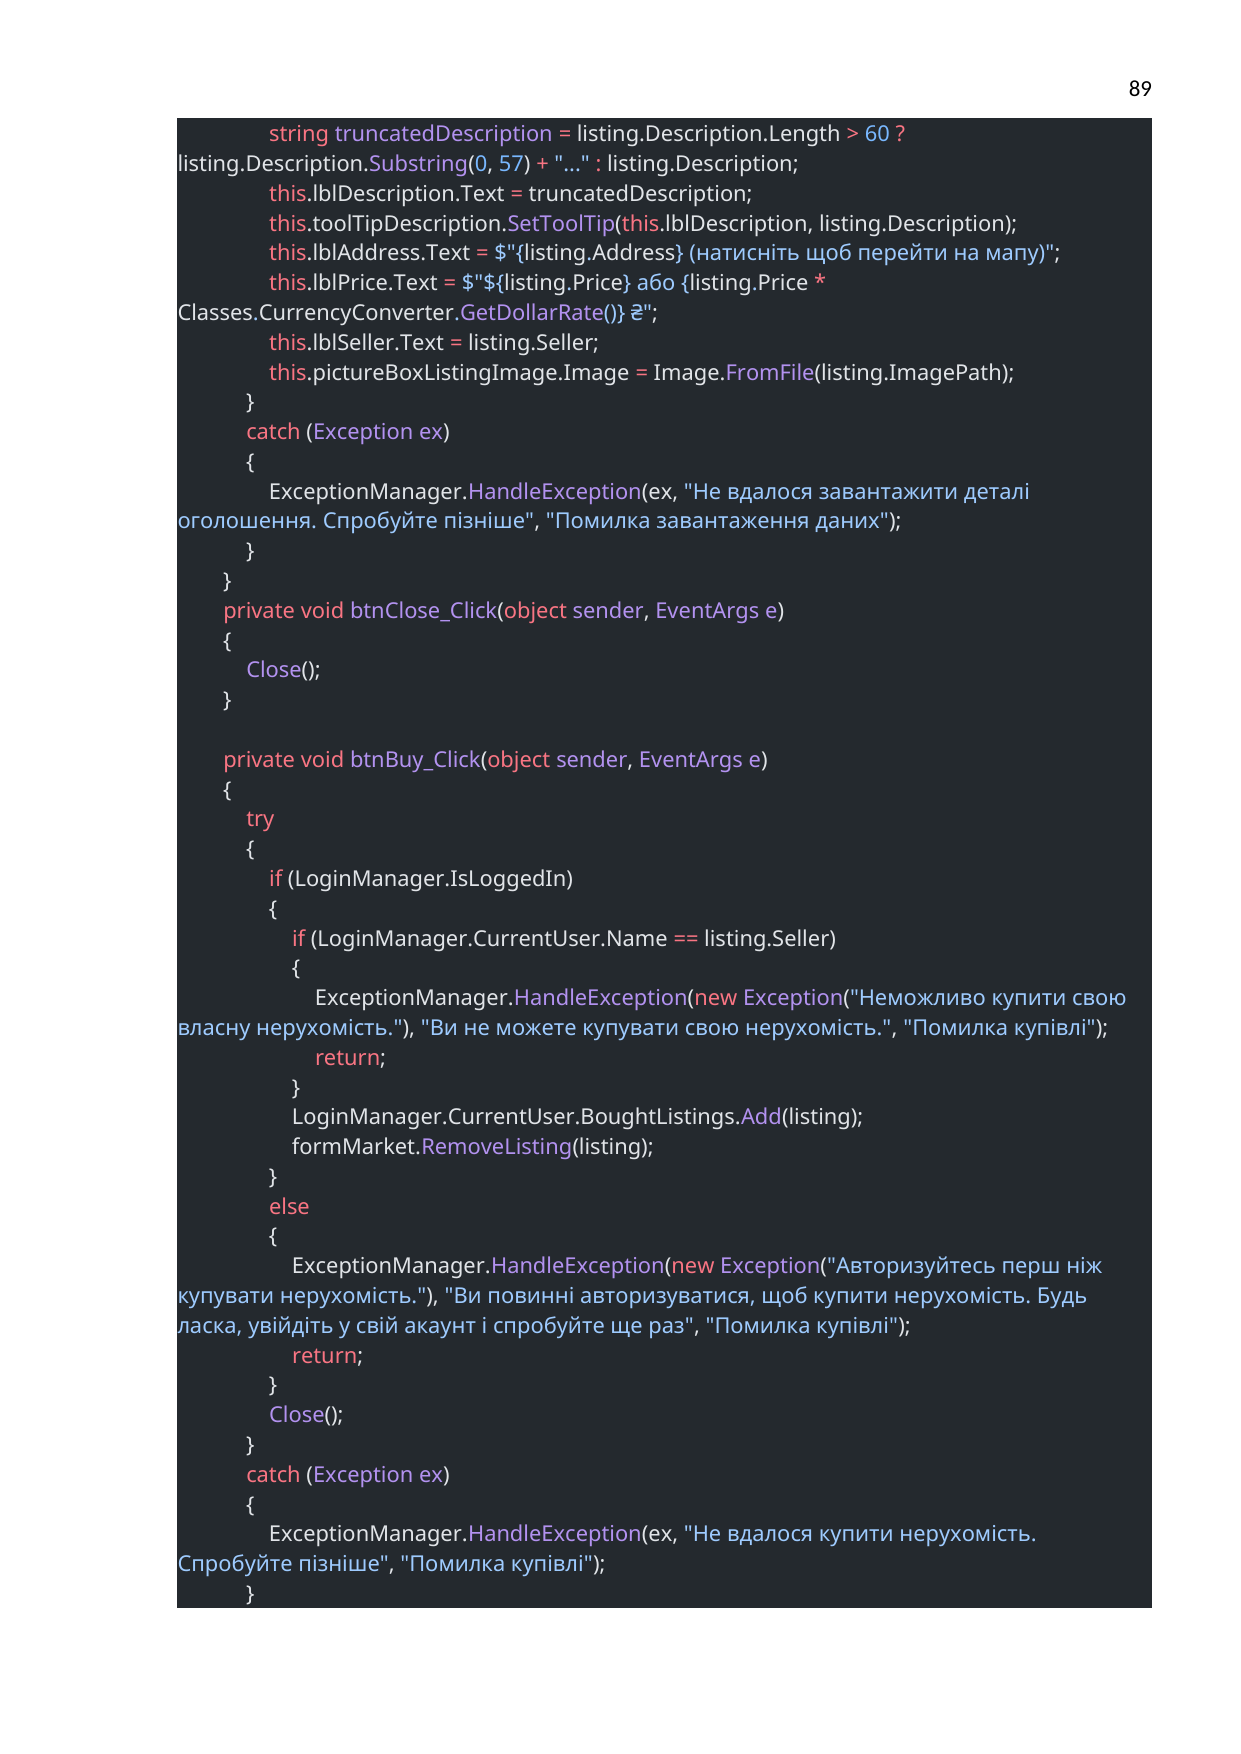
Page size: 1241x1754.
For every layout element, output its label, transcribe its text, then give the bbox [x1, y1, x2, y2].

text else [177, 1191, 1152, 1220]
text catch (Exception ex) [177, 416, 1152, 446]
text ExceptionManager.HandleException(new Exception("Авторизуйтесь перш ніж купувати нерухомість."), "Ви повинні авторизуватися, щоб купити нерухомість. Будь ласка, увійдіть у свій акаунт і спробуйте ще раз", "Помилка купівлі"); [177, 1250, 1152, 1339]
text { [177, 1488, 1152, 1518]
text this.pictureBoxListingImage.Image = Image.FromFile(listing.ImagePath); [177, 356, 1152, 386]
text } [177, 684, 1152, 714]
text formMarket.RemoveListing(listing); [177, 1131, 1152, 1161]
text } [177, 1429, 1152, 1459]
text } [177, 386, 1152, 416]
text } [177, 565, 1152, 595]
text catch (Exception ex) [177, 1459, 1152, 1488]
text this.lblSeller.Text = listing.Seller; [177, 327, 1152, 356]
text } [177, 1369, 1152, 1399]
text this.lblPrice.Text = $"${listing.Price} або {listing.Price * Classes.СurrencyСonverter.GetDollarRate()} ₴"; [177, 267, 1152, 327]
text ExceptionManager.HandleException(ex, "Не вдалося завантажити деталі оголошення. Спробуйте пізніше", "Помилка завантаження даних"); [177, 476, 1152, 535]
text this.lblDescription.Text = truncatedDescription; [177, 178, 1152, 207]
text { [177, 773, 1152, 803]
text { [177, 624, 1152, 654]
text { [177, 833, 1152, 863]
text { [177, 952, 1152, 982]
text Close(); [177, 654, 1152, 684]
text if (LoginManager.CurrentUser.Name == listing.Seller) [177, 922, 1152, 952]
text ExceptionManager.HandleException(new Exception("Неможливо купити свою власну нерухомість."), "Ви не можете купувати свою нерухомість.", "Помилка купівлі"); [177, 982, 1152, 1042]
text } [177, 1161, 1152, 1191]
text private void btnBuy_Click(object sender, EventArgs e) [177, 744, 1152, 773]
text Close(); [177, 1399, 1152, 1429]
text } [177, 535, 1152, 565]
text } [177, 1578, 1152, 1608]
text } [177, 1071, 1152, 1101]
text return; [177, 1042, 1152, 1071]
text ExceptionManager.HandleException(ex, "Не вдалося купити нерухомість. Спробуйте пізніше", "Помилка купівлі"); [177, 1518, 1152, 1578]
text return; [177, 1339, 1152, 1369]
text private void btnClose_Click(object sender, EventArgs e) [177, 595, 1152, 624]
text if (LoginManager.IsLoggedIn) [177, 863, 1152, 893]
text { [177, 893, 1152, 922]
text { [177, 1220, 1152, 1250]
text LoginManager.CurrentUser.BoughtListings.Add(listing); [177, 1101, 1152, 1131]
text try [177, 803, 1152, 833]
text this.toolTipDescription.SetToolTip(this.lblDescription, listing.Description); [177, 207, 1152, 237]
text string truncatedDescription = listing.Description.Length > 60 ? listing.Description.Substring(0, 57) + "..." : listing.Description; [177, 118, 1152, 178]
text { [177, 446, 1152, 476]
text this.lblAddress.Text = $"{listing.Address} (натисніть щоб перейти на мапу)"; [177, 237, 1152, 267]
